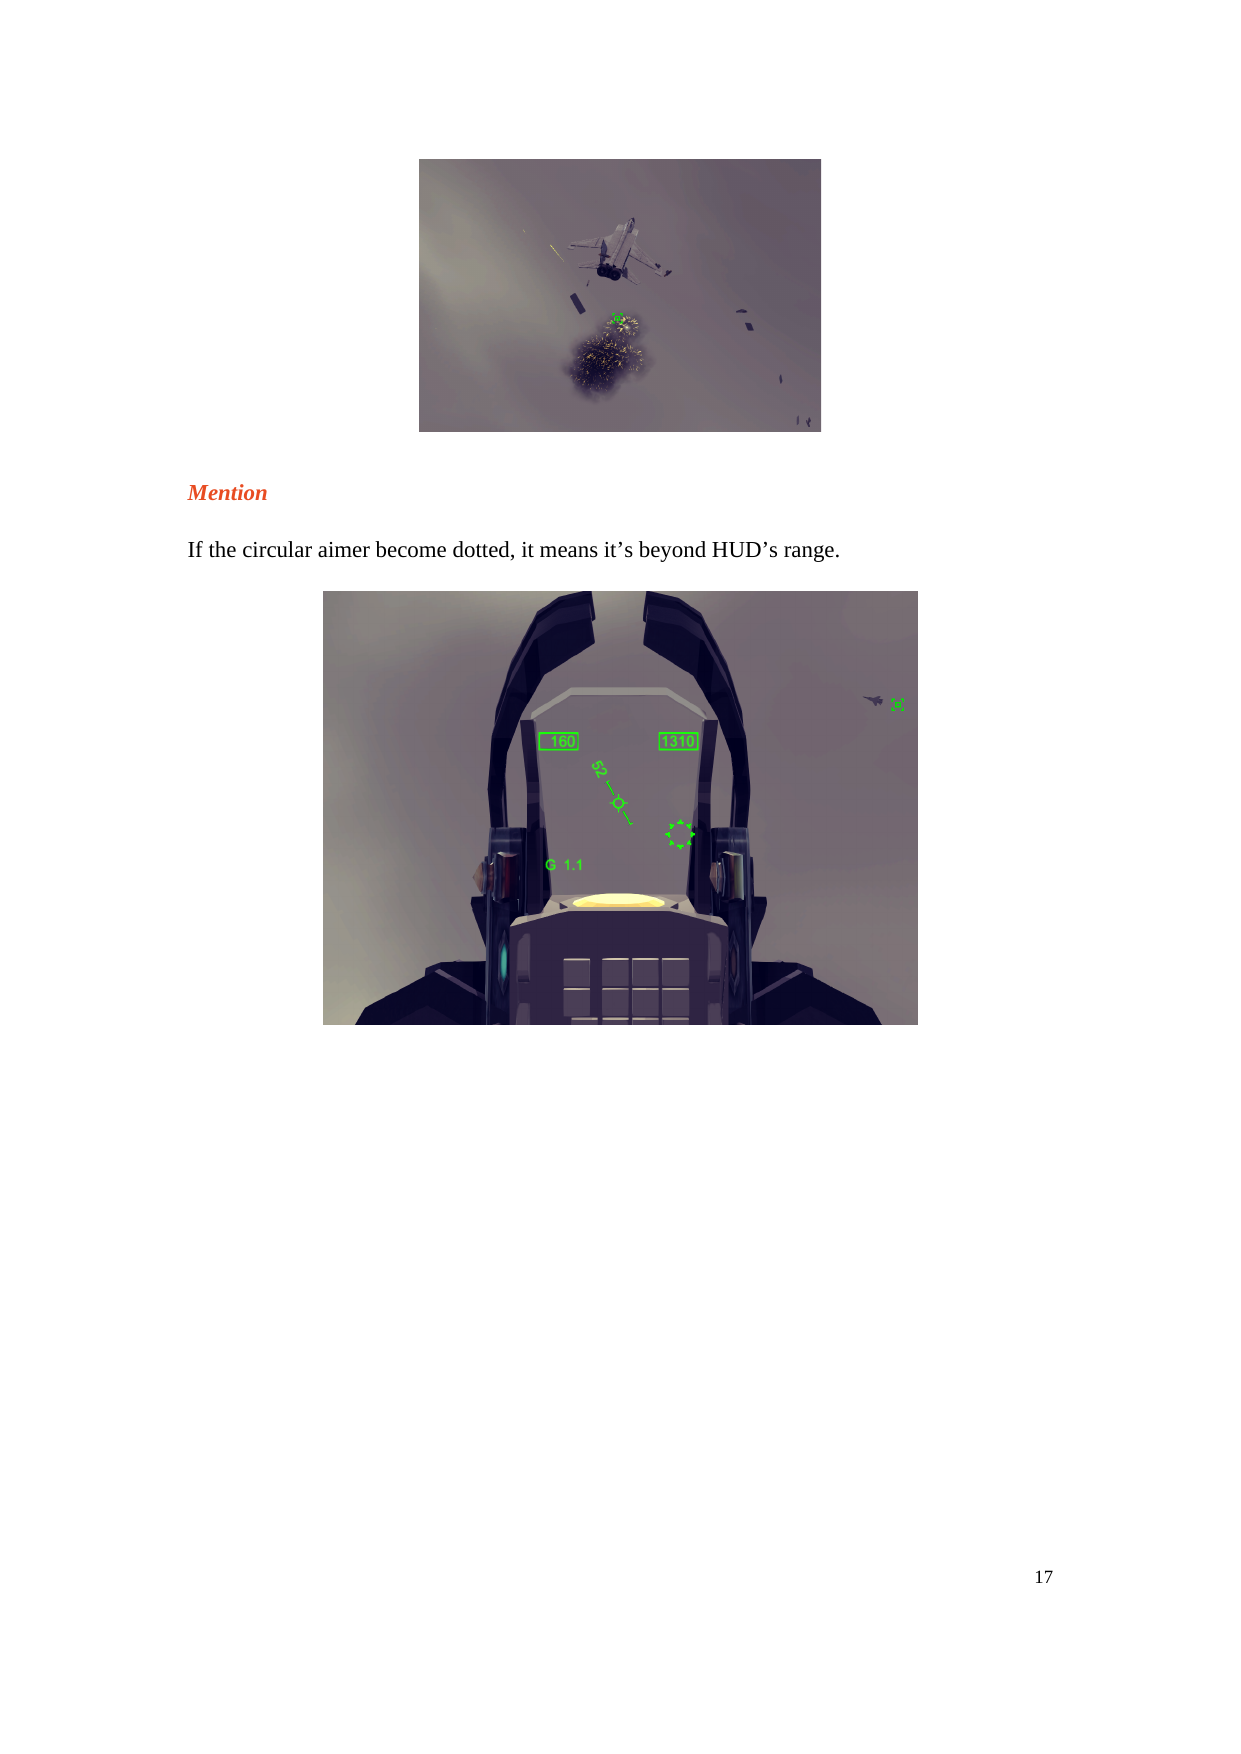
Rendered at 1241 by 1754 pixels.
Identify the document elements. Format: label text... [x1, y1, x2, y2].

text If the circular aimer become dotted, it means it’s beyond HUD’s range. [187, 533, 1053, 566]
text Mention [187, 476, 1053, 509]
picture [323, 591, 918, 1025]
picture [419, 159, 822, 432]
